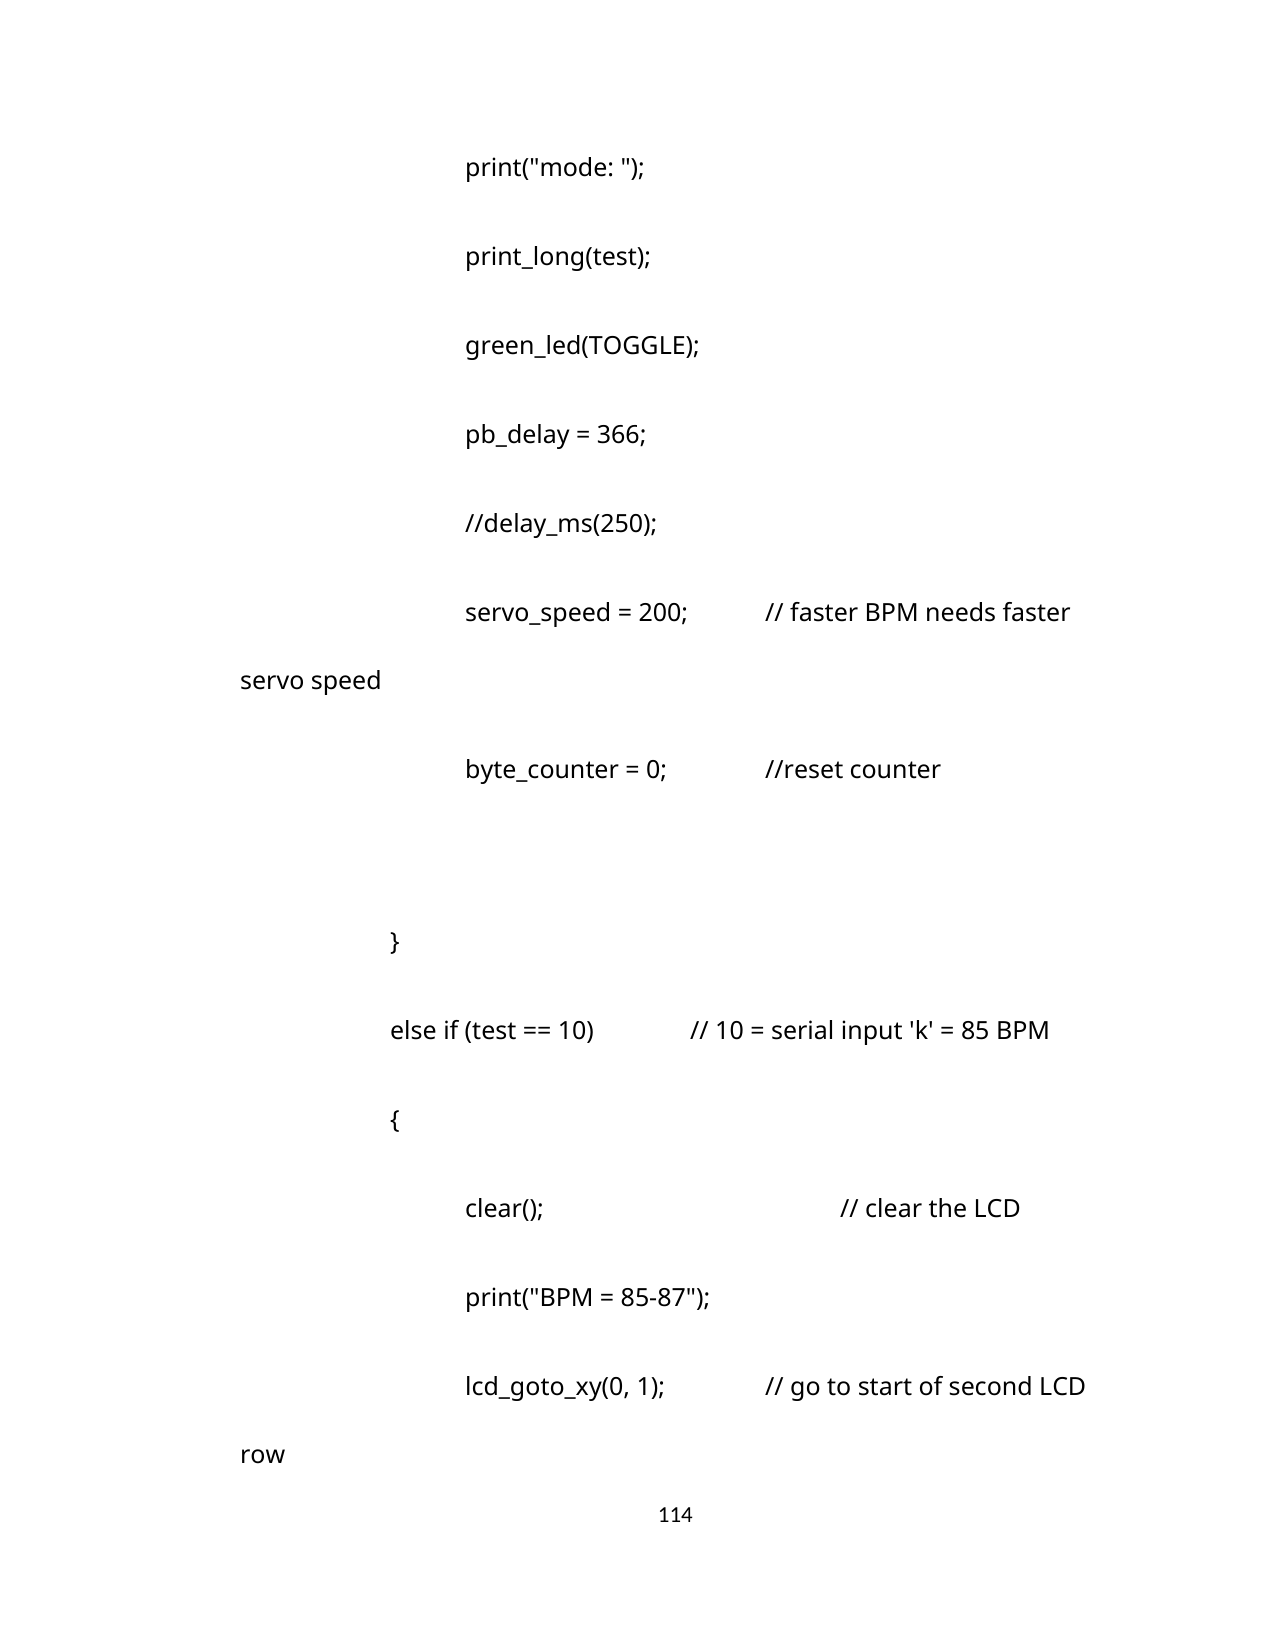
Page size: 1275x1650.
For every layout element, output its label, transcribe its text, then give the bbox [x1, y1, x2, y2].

text clear(); // clear the LCD [240, 1191, 1110, 1225]
text { [240, 1102, 1110, 1136]
text } [240, 924, 1110, 958]
text print("mode: "); [240, 150, 1110, 184]
text lcd_goto_xy(0, 1); // go to start of second LCD row [240, 1368, 1110, 1471]
text print("BPM = 85-87"); [240, 1279, 1110, 1314]
text servo_speed = 200; // faster BPM needs faster servo speed [240, 595, 1110, 697]
text pb_delay = 366; [240, 417, 1110, 451]
text //delay_ms(250); [240, 506, 1110, 540]
text green_led(TOGGLE); [240, 328, 1110, 362]
text byte_counter = 0; //reset counter [240, 752, 1110, 786]
text else if (test == 10) // 10 = serial input 'k' = 85 BPM [240, 1013, 1110, 1047]
text print_long(test); [240, 239, 1110, 273]
